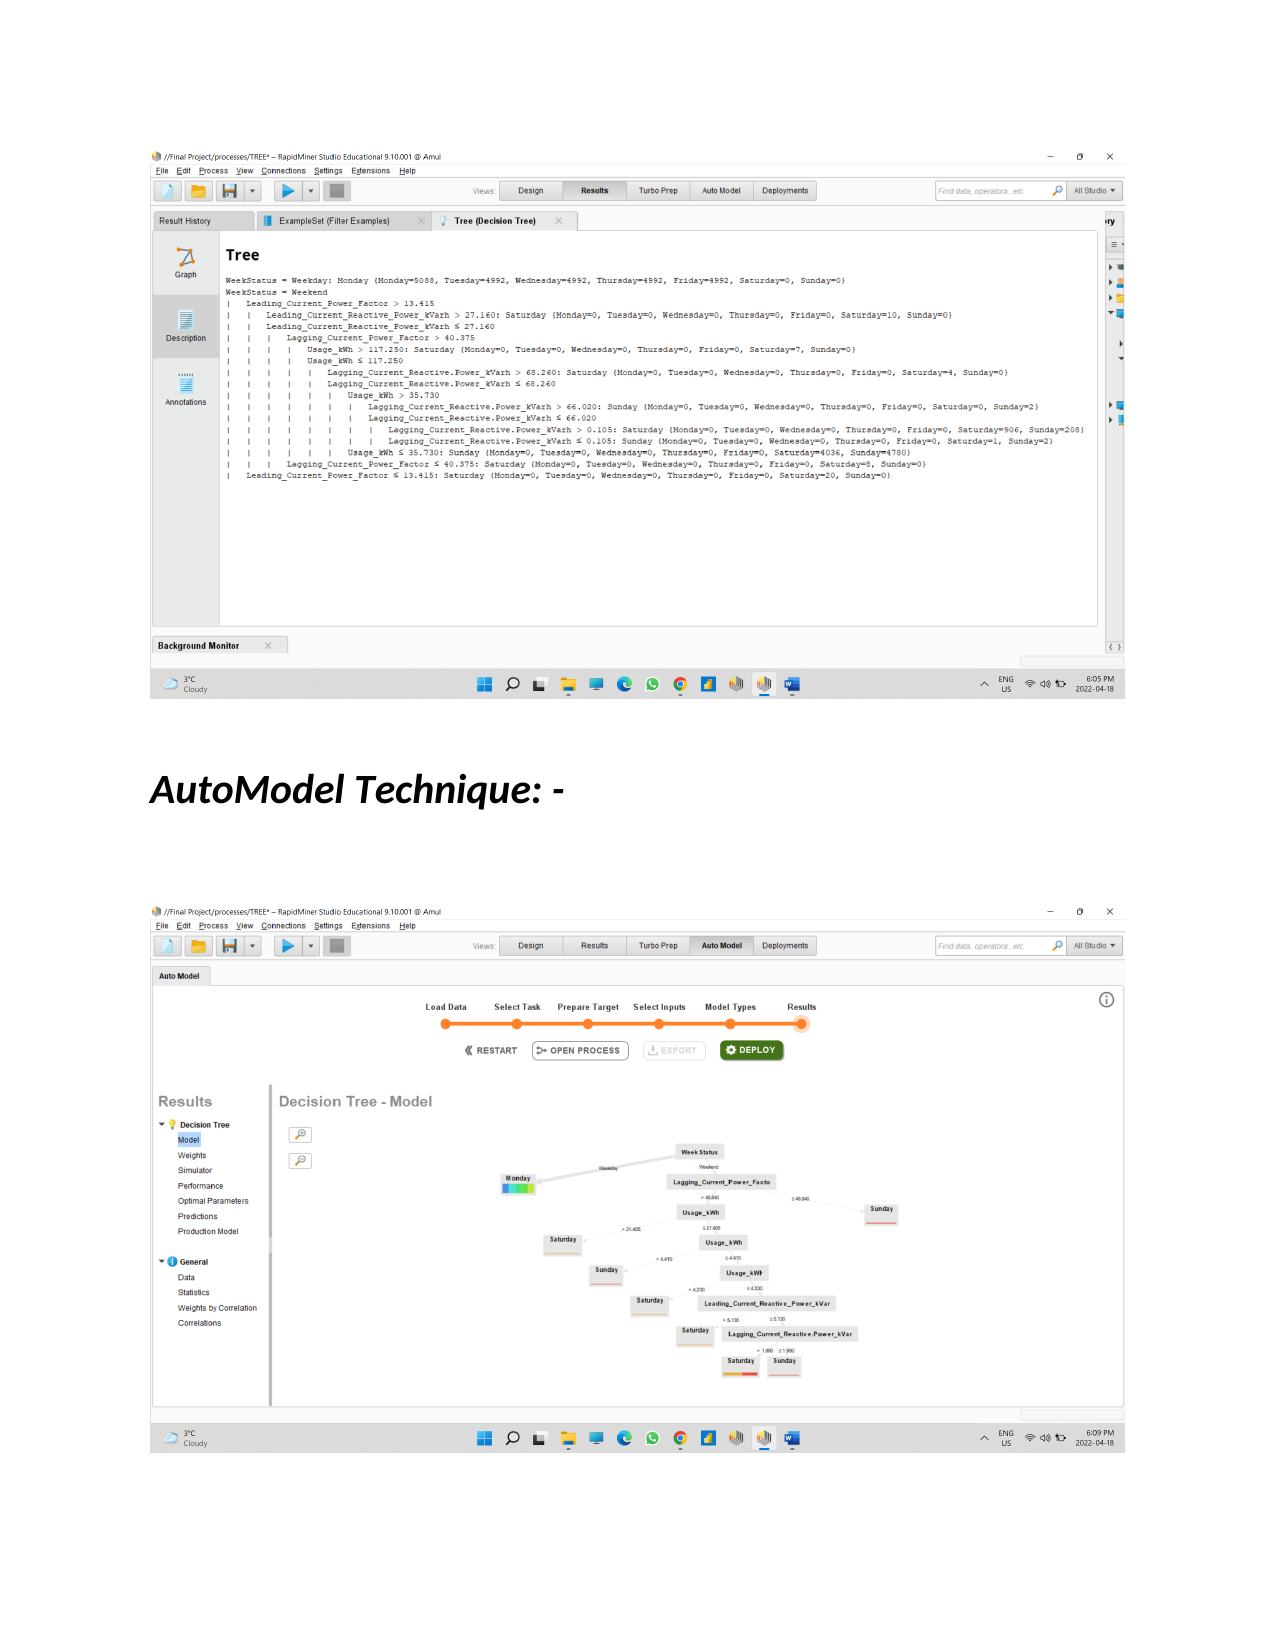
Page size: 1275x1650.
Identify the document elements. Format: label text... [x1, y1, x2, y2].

text AutoModel Technique: - [150, 763, 1125, 814]
picture [150, 904, 1125, 1453]
picture [150, 150, 1125, 699]
